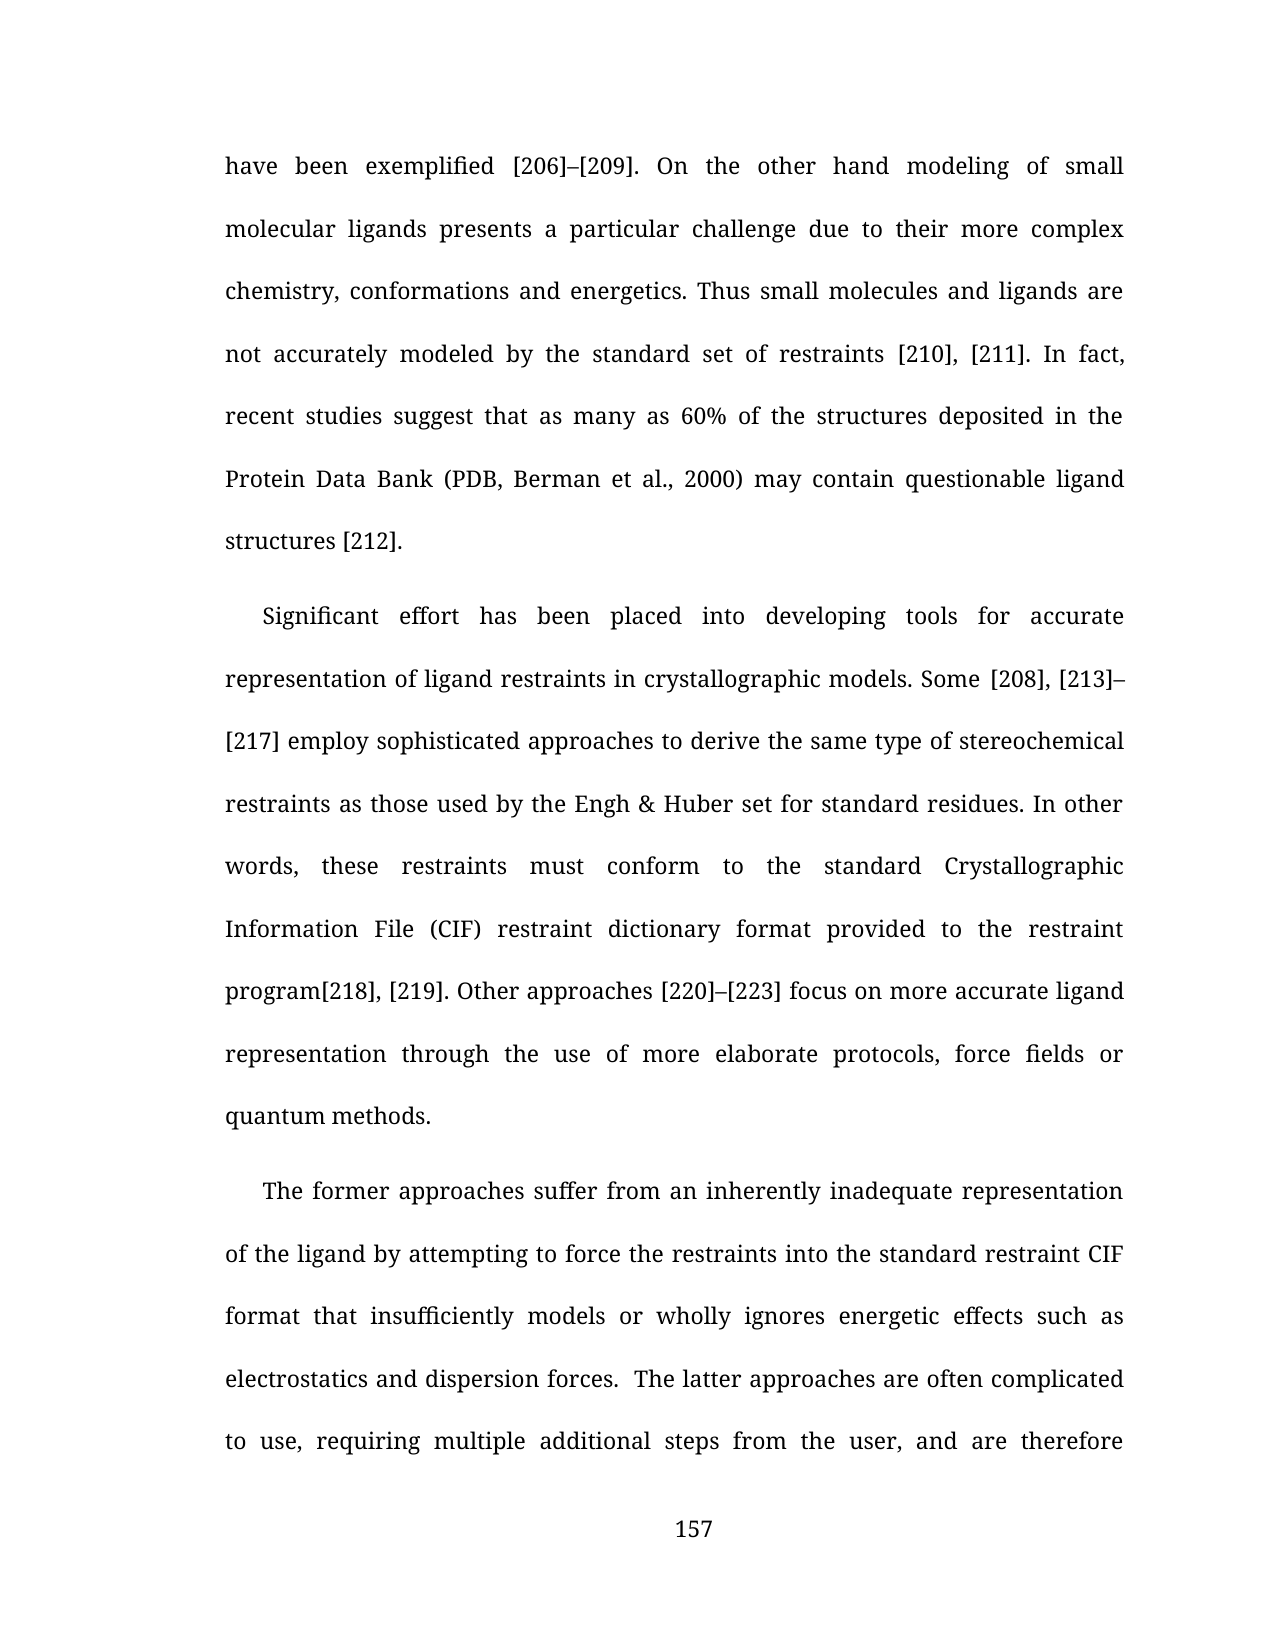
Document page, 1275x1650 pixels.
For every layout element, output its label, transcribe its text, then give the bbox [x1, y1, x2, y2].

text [225, 150, 1125, 556]
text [225, 1175, 1125, 1456]
text Significant effort has been placed into developing tools for accurate representation of ligand restraints in crystallographic models. Some [208], [213]–[217] employ sophisticated approaches to derive the same type of stereochemical restraints as those used by the Engh & Huber set for standard residues. In other words, these restraints must conform to the standard Crystallographic Information File (CIF) restraint dictionary format provided to the restraint program[218], [219]. Other approaches [220]–[223] focus on more accurate ligand representation through the use of more elaborate protocols, force fields or quantum methods. [225, 600, 1125, 1131]
